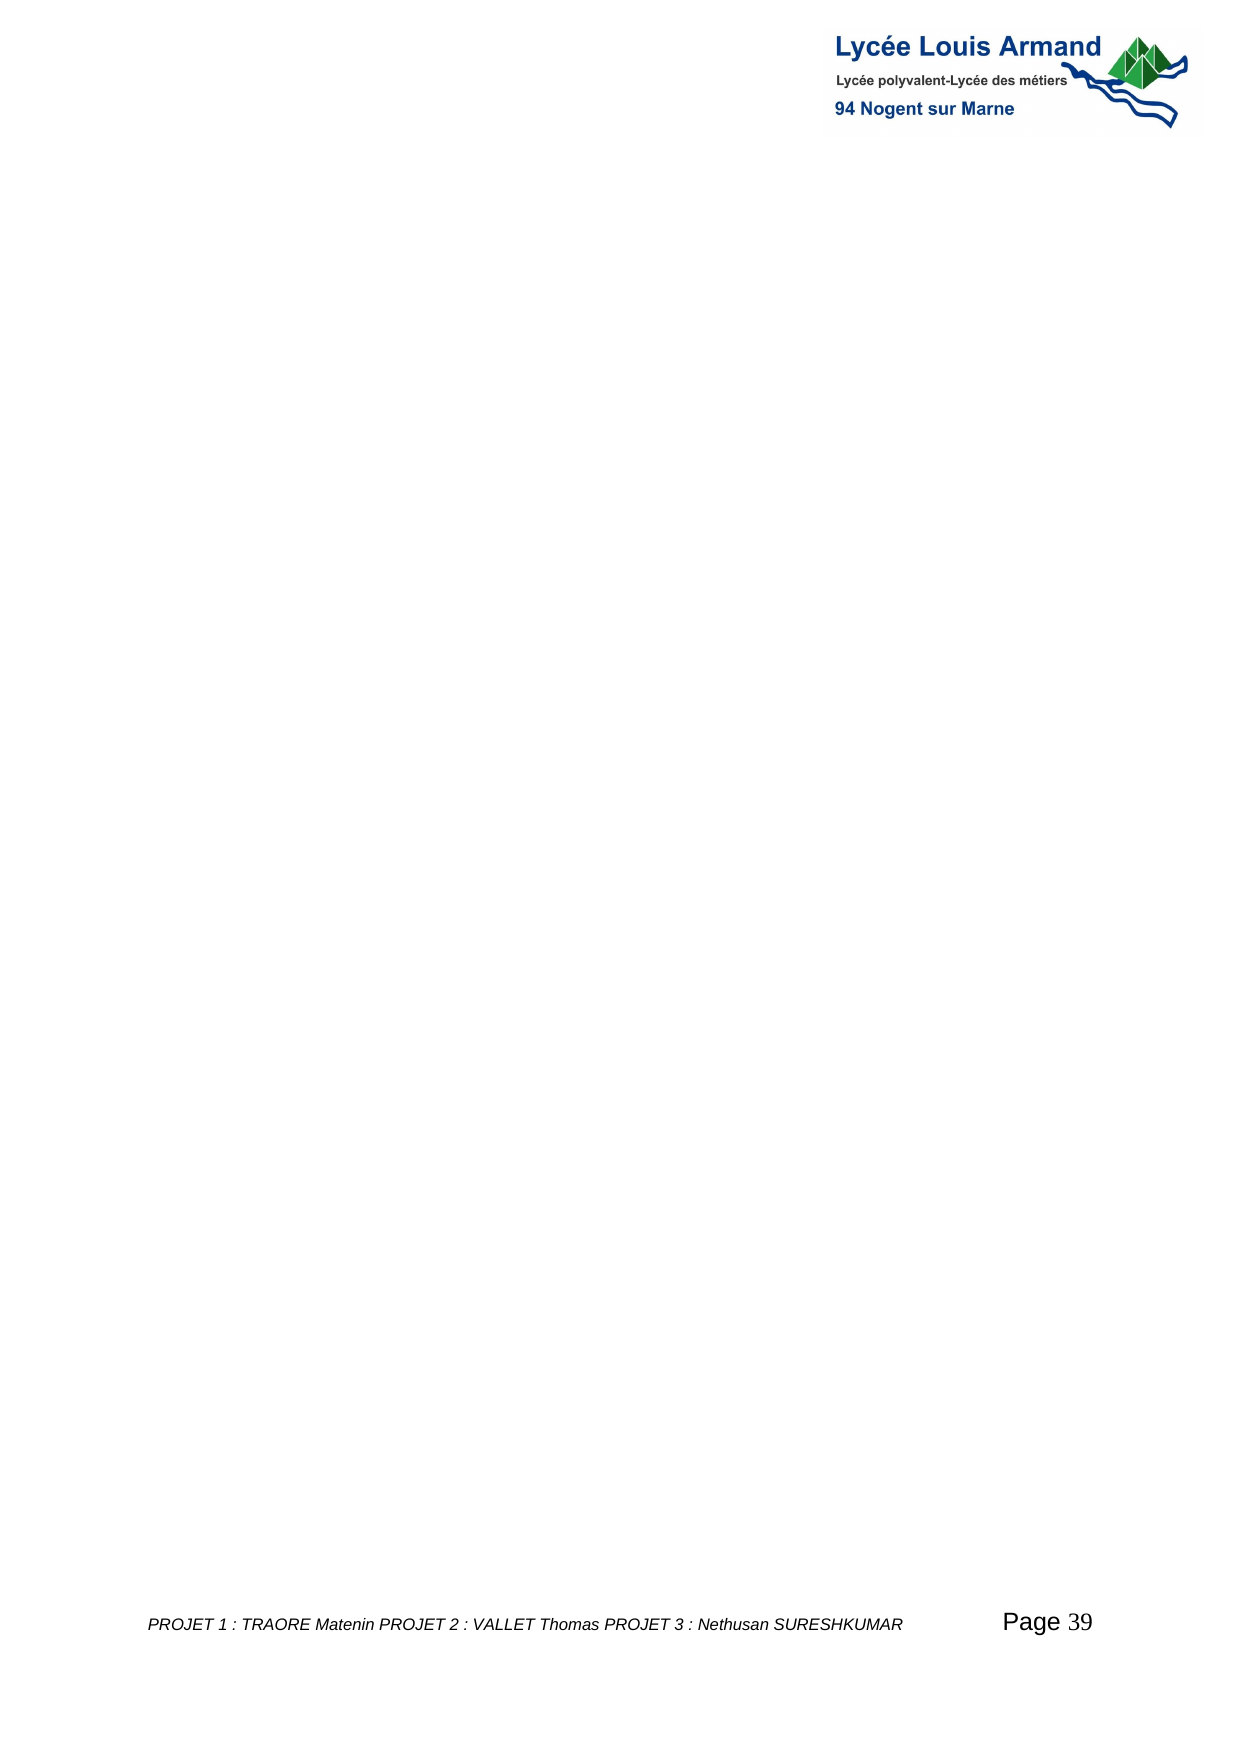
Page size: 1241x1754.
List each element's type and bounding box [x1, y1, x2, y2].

picture [821, 26, 1204, 138]
